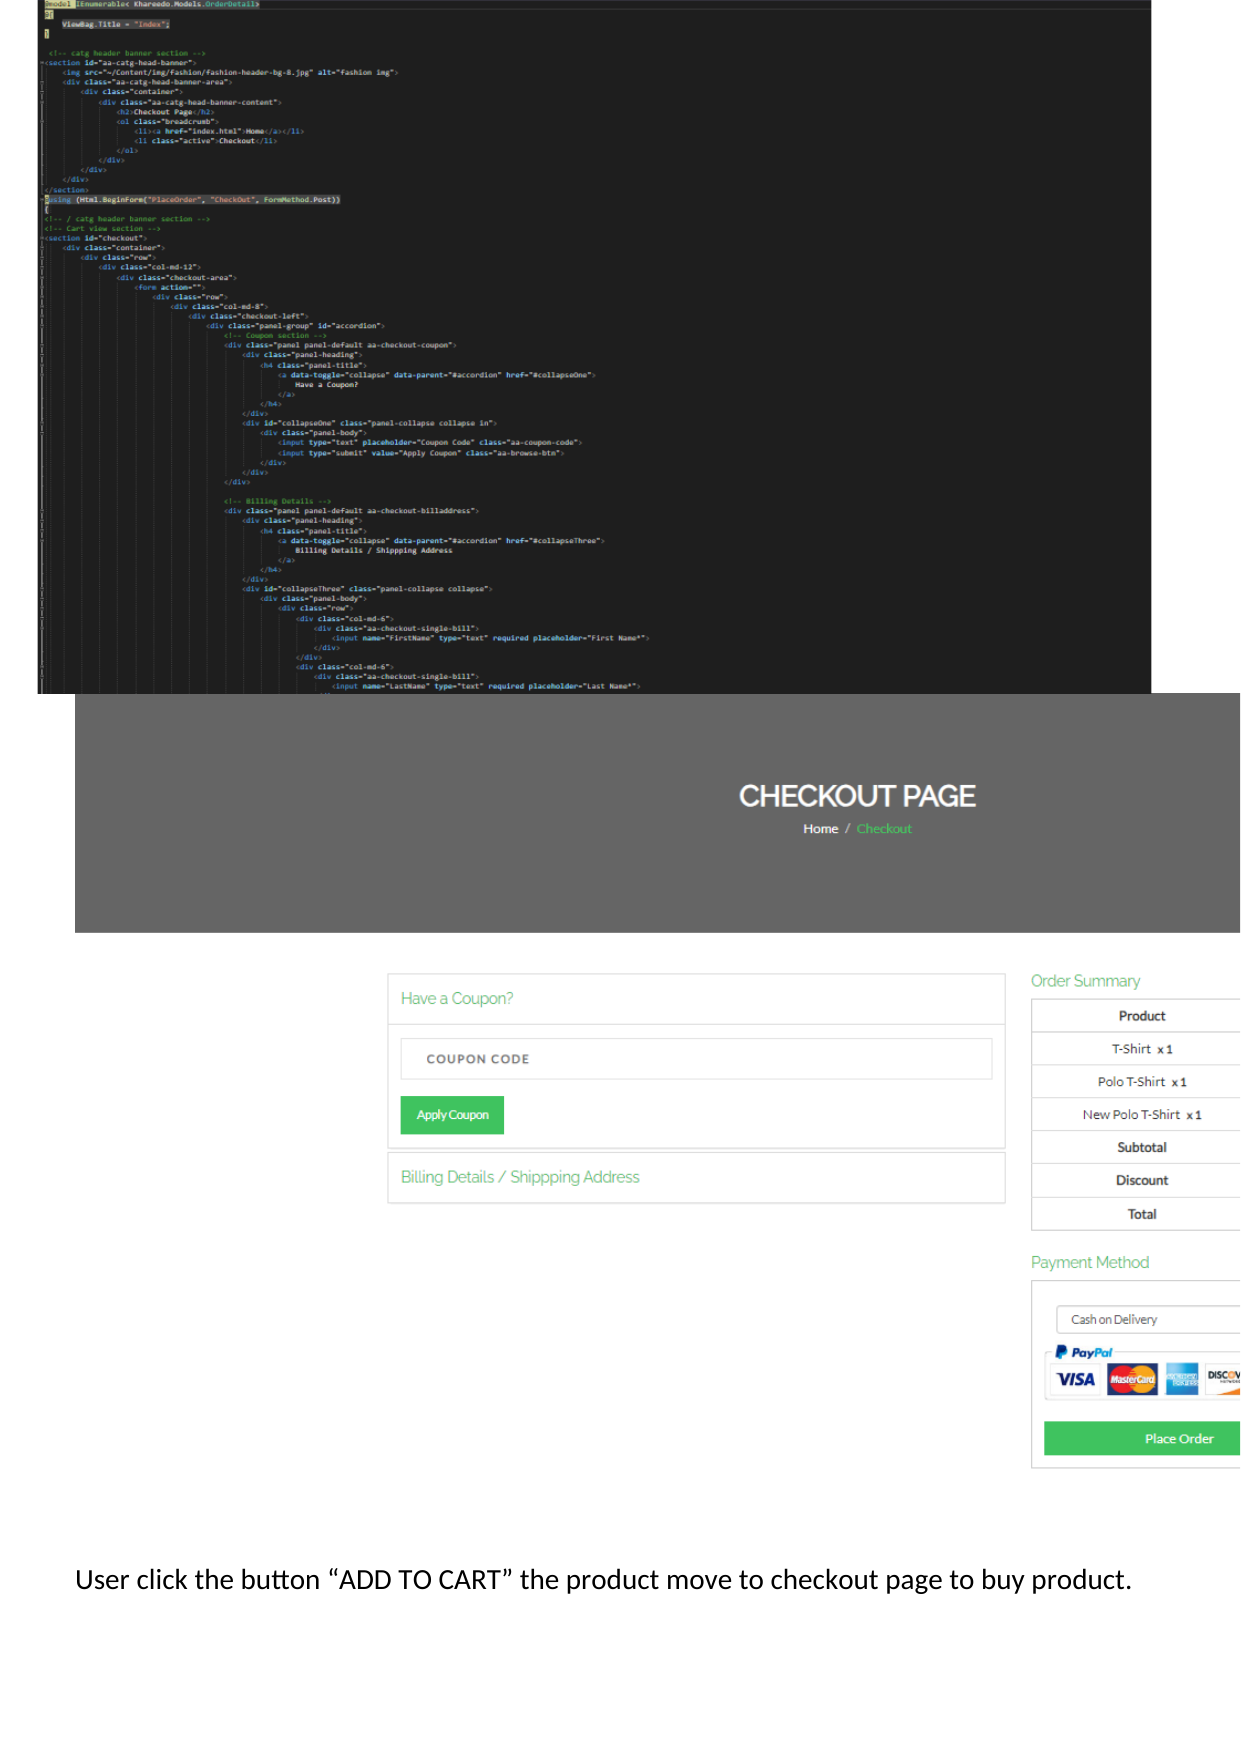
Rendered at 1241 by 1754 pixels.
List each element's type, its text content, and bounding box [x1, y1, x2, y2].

text User click the button “ADD TO CART” the product move to checkout page to buy product. [75, 1561, 1180, 1597]
picture [37, 0, 1241, 1543]
